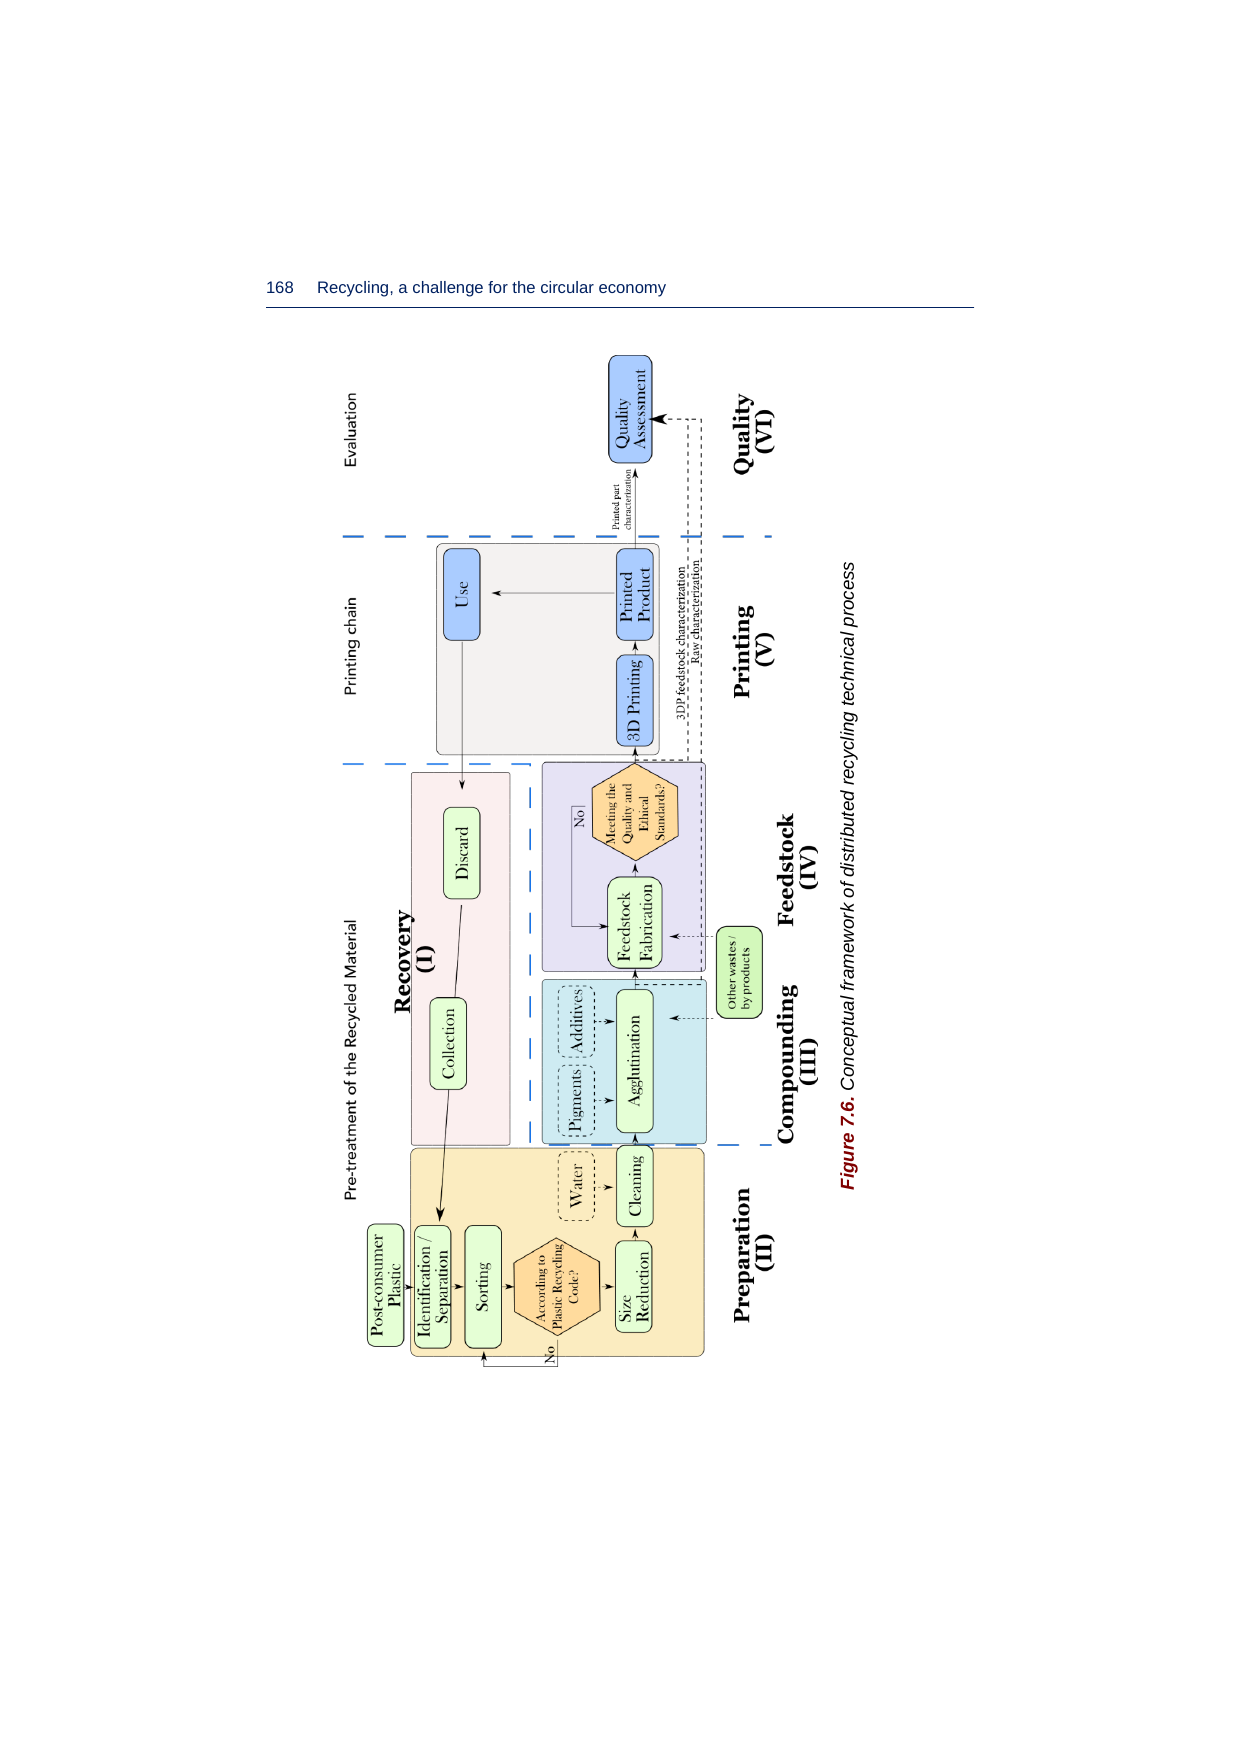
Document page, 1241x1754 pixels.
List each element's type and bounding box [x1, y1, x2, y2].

picture [343, 356, 818, 1366]
